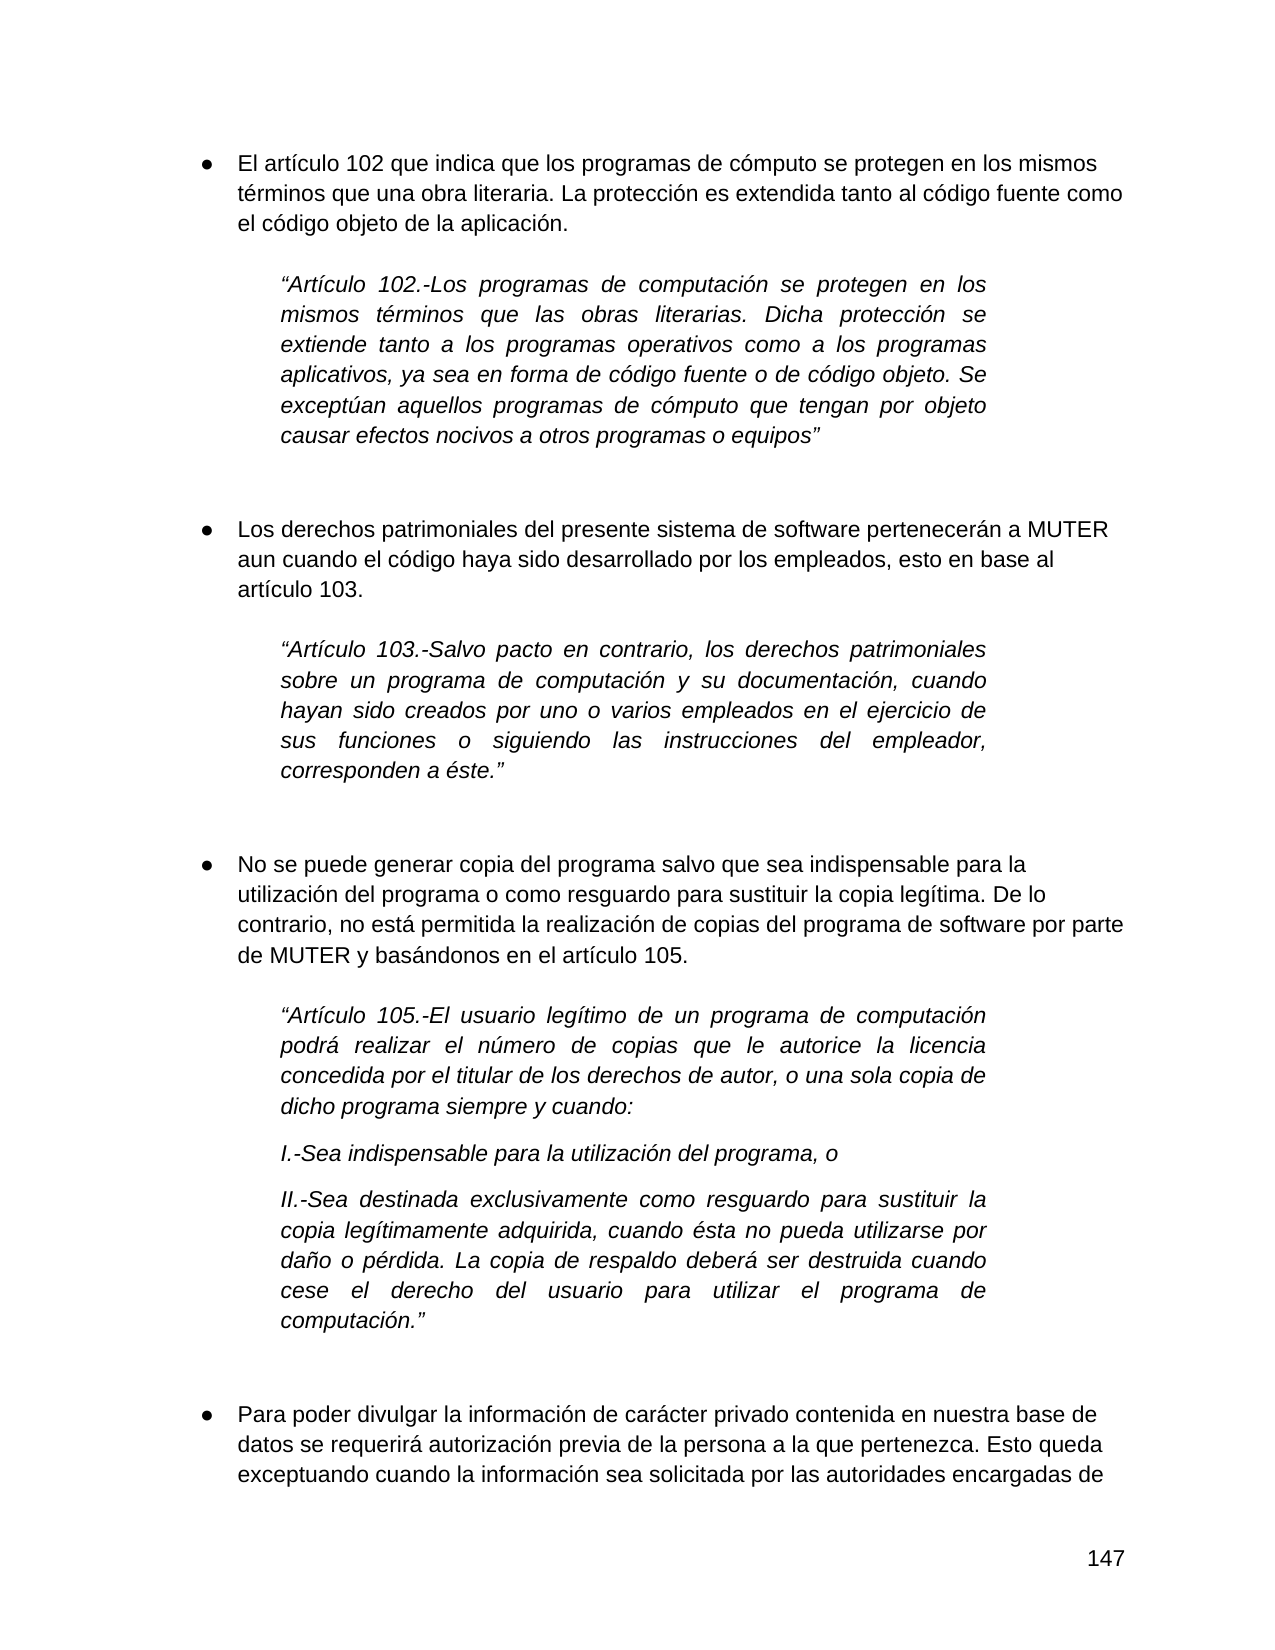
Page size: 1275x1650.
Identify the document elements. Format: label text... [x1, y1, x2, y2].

list El artículo 102 que indica que los programas de cómputo se protegen en los mismos términos que una obra literaria. La protección es extendida tanto al código fuente como el código objeto de la aplicación. [200, 150, 1125, 237]
list Los derechos patrimoniales del presente sistema de software pertenecerán a MUTER aun cuando el código haya sido desarrollado por los empleados, esto en base al artículo 103. [200, 516, 1125, 602]
text “Artículo 105.-El usuario legítimo de un programa de computación podrá realizar el número de copias que le autorice la licencia concedida por el titular de los derechos de autor, o una sola copia de dicho programa siempre y cuando: [280, 1002, 989, 1119]
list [200, 1401, 1125, 1488]
text “Artículo 102.-Los programas de computación se protegen en los mismos términos que las obras literarias. Dicha protección se extiende tanto a los programas operativos como a los programas aplicativos, ya sea en forma de código fuente o de código objeto. Se exceptúan aquellos programas de cómputo que tengan por objeto causar efectos nocivos a otros programas o equipos” [280, 271, 989, 448]
list No se puede generar copia del programa salvo que sea indispensable para la utilización del programa o como resguardo para sustituir la copia legítima. De lo contrario, no está permitida la realización de copias del programa de software por parte de MUTER y basándonos en el artículo 105. [200, 851, 1125, 968]
text II.-Sea destinada exclusivamente como resguardo para sustituir la copia legítimamente adquirida, cuando ésta no pueda utilizarse por daño o pérdida. La copia de respaldo deberá ser destruida cuando cese el derecho del usuario para utilizar el programa de computación.” [280, 1186, 989, 1334]
text “Artículo 103.-Salvo pacto en contrario, los derechos patrimoniales sobre un programa de computación y su documentación, cuando hayan sido creados por uno o varios empleados en el ejercicio de sus funciones o siguiendo las instrucciones del empleador, corresponden a éste.” [280, 636, 989, 784]
text I.-Sea indispensable para la utilización del programa, o [280, 1139, 989, 1166]
